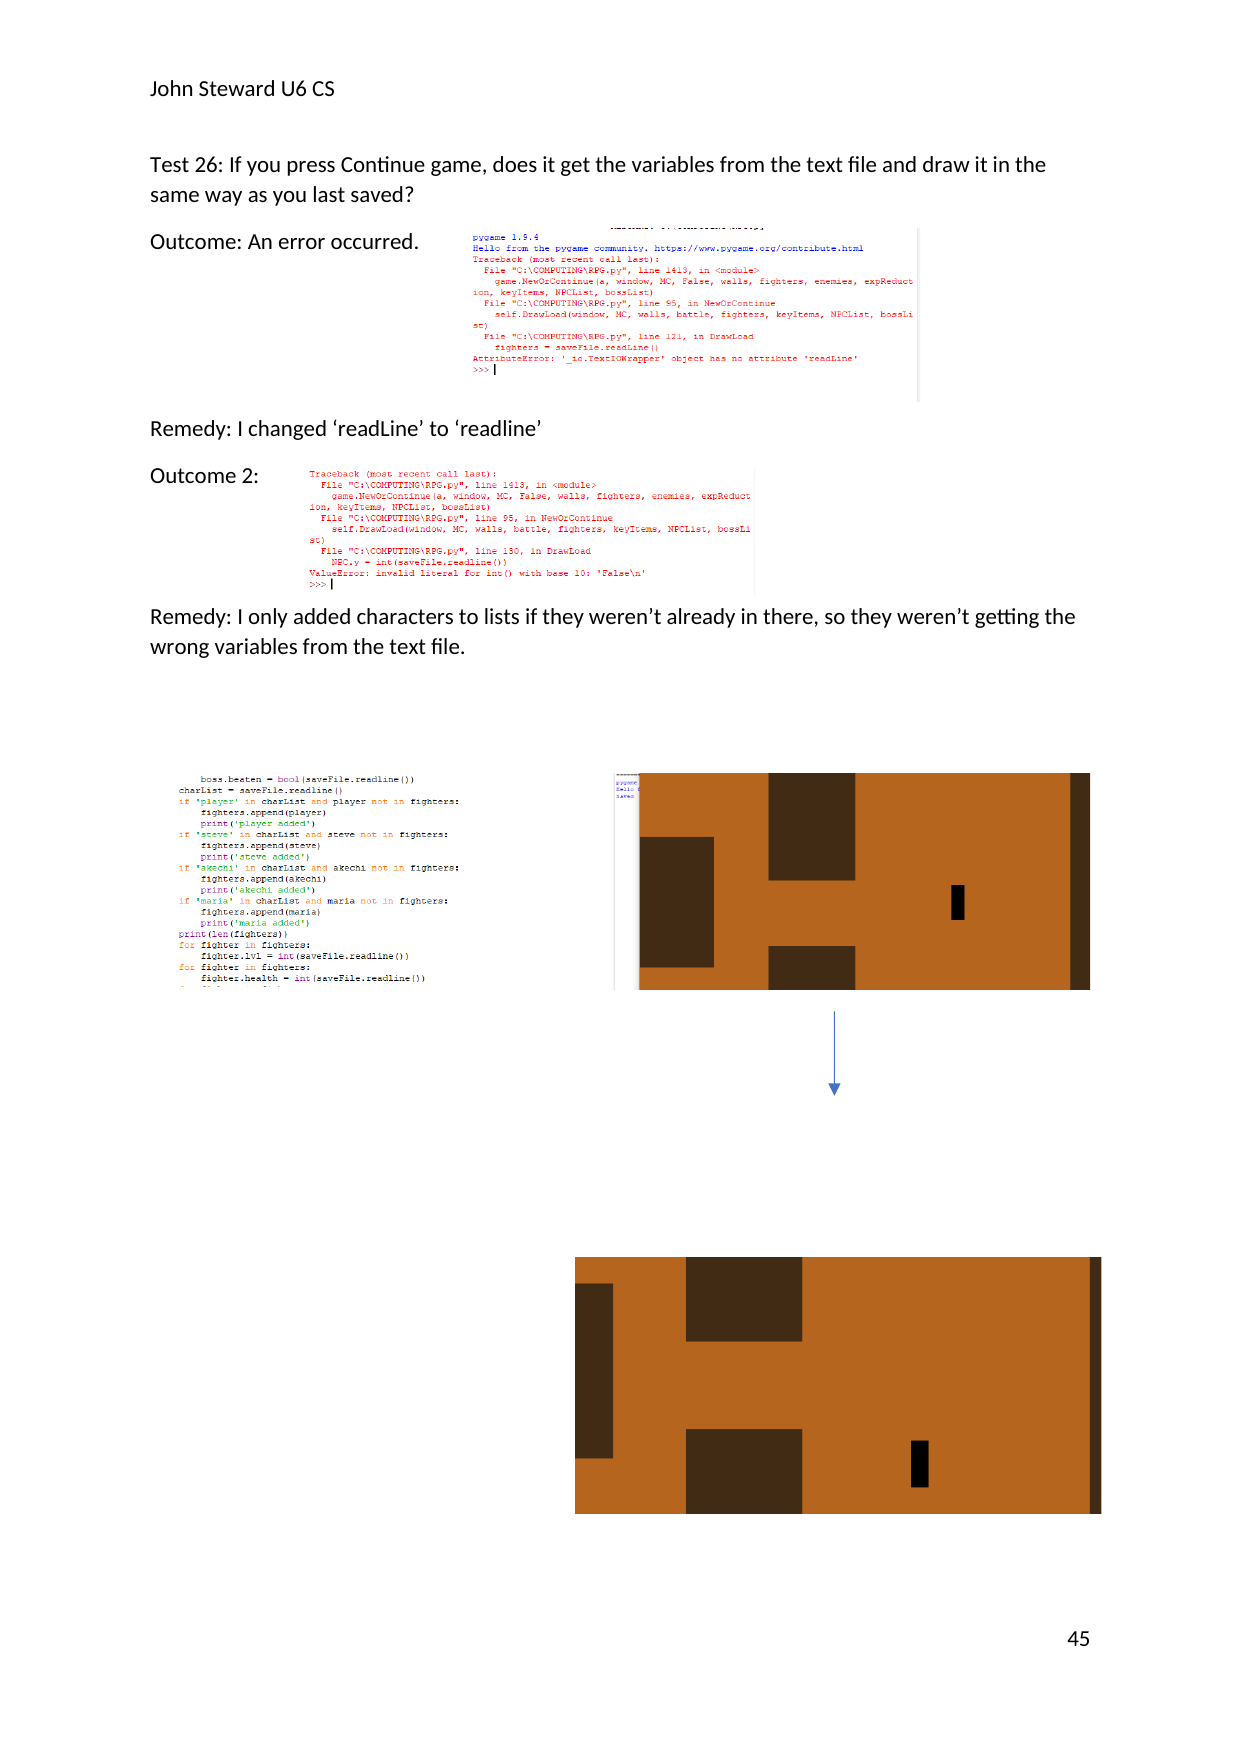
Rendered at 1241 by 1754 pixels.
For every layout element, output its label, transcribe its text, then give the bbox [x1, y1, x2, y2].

text Outcome: An error occurred. [150, 227, 1090, 255]
picture [575, 1257, 1102, 1514]
text Remedy: I changed ‘readLine’ to ‘readline’ [150, 414, 1090, 443]
picture [306, 467, 755, 597]
text Remedy: I only added characters to lists if they weren’t already in there, so they weren’t getting the wrong variables from the text file. [150, 602, 1090, 660]
picture [150, 772, 530, 987]
picture [613, 773, 1091, 990]
text Outcome 2: [150, 461, 1090, 489]
text Test 26: If you press Continue game, does it get the variables from the text file and draw it in the same way as you last saved? [150, 150, 1090, 208]
picture [470, 228, 921, 402]
